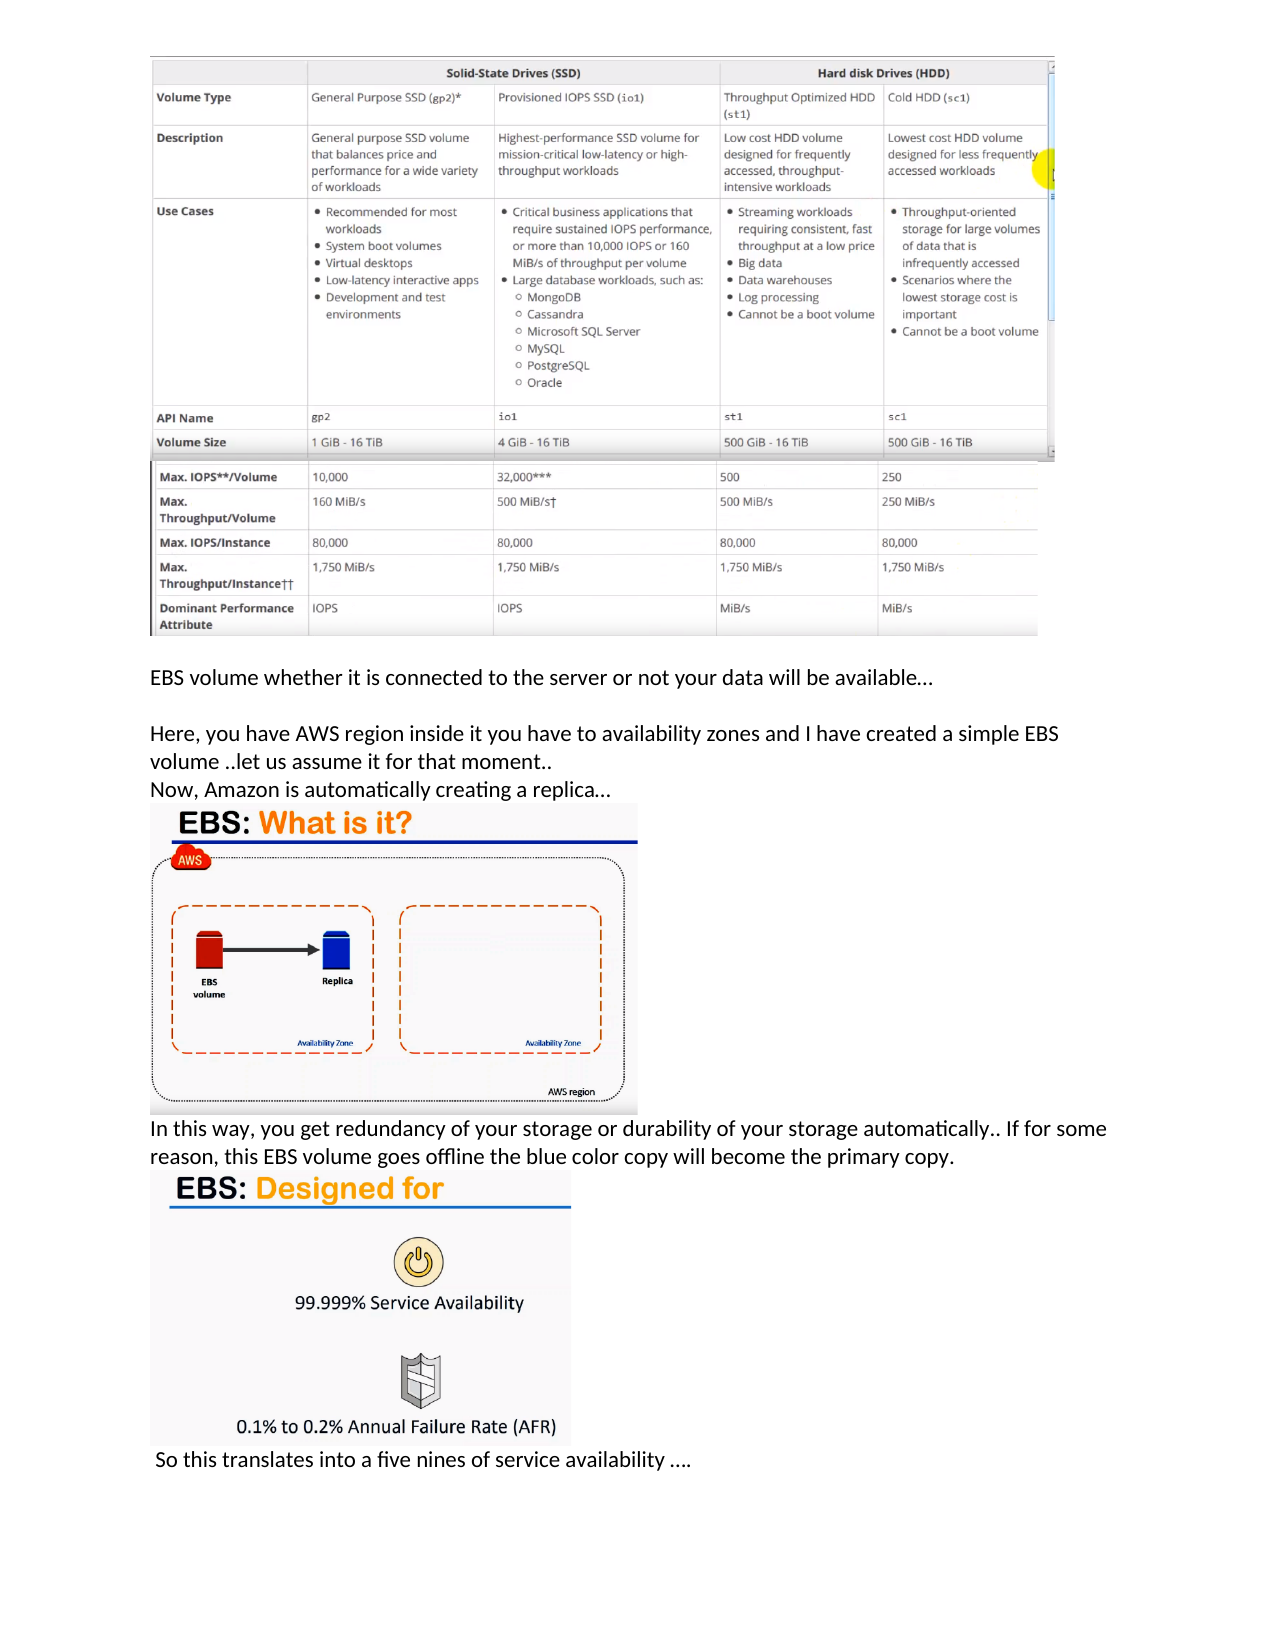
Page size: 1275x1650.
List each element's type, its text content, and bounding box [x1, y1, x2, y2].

picture [150, 803, 638, 1115]
text Here, you have AWS region inside it you have to availability zones and I have created a simple EBS volume ..let us assume it for that moment.. [150, 719, 1125, 776]
picture [150, 56, 1055, 636]
picture [150, 1170, 572, 1446]
text Now, Amazon is automatically creating a replica… [150, 776, 1125, 803]
text EBS volume whether it is connected to the server or not your data will be available… [150, 663, 1125, 691]
text So this translates into a five nines of service availability …. [150, 1445, 1125, 1473]
text In this way, you get redundancy of your storage or durability of your storage automatically.. If for some reason, this EBS volume goes offline the blue color copy will become the primary copy. [150, 1114, 1125, 1170]
